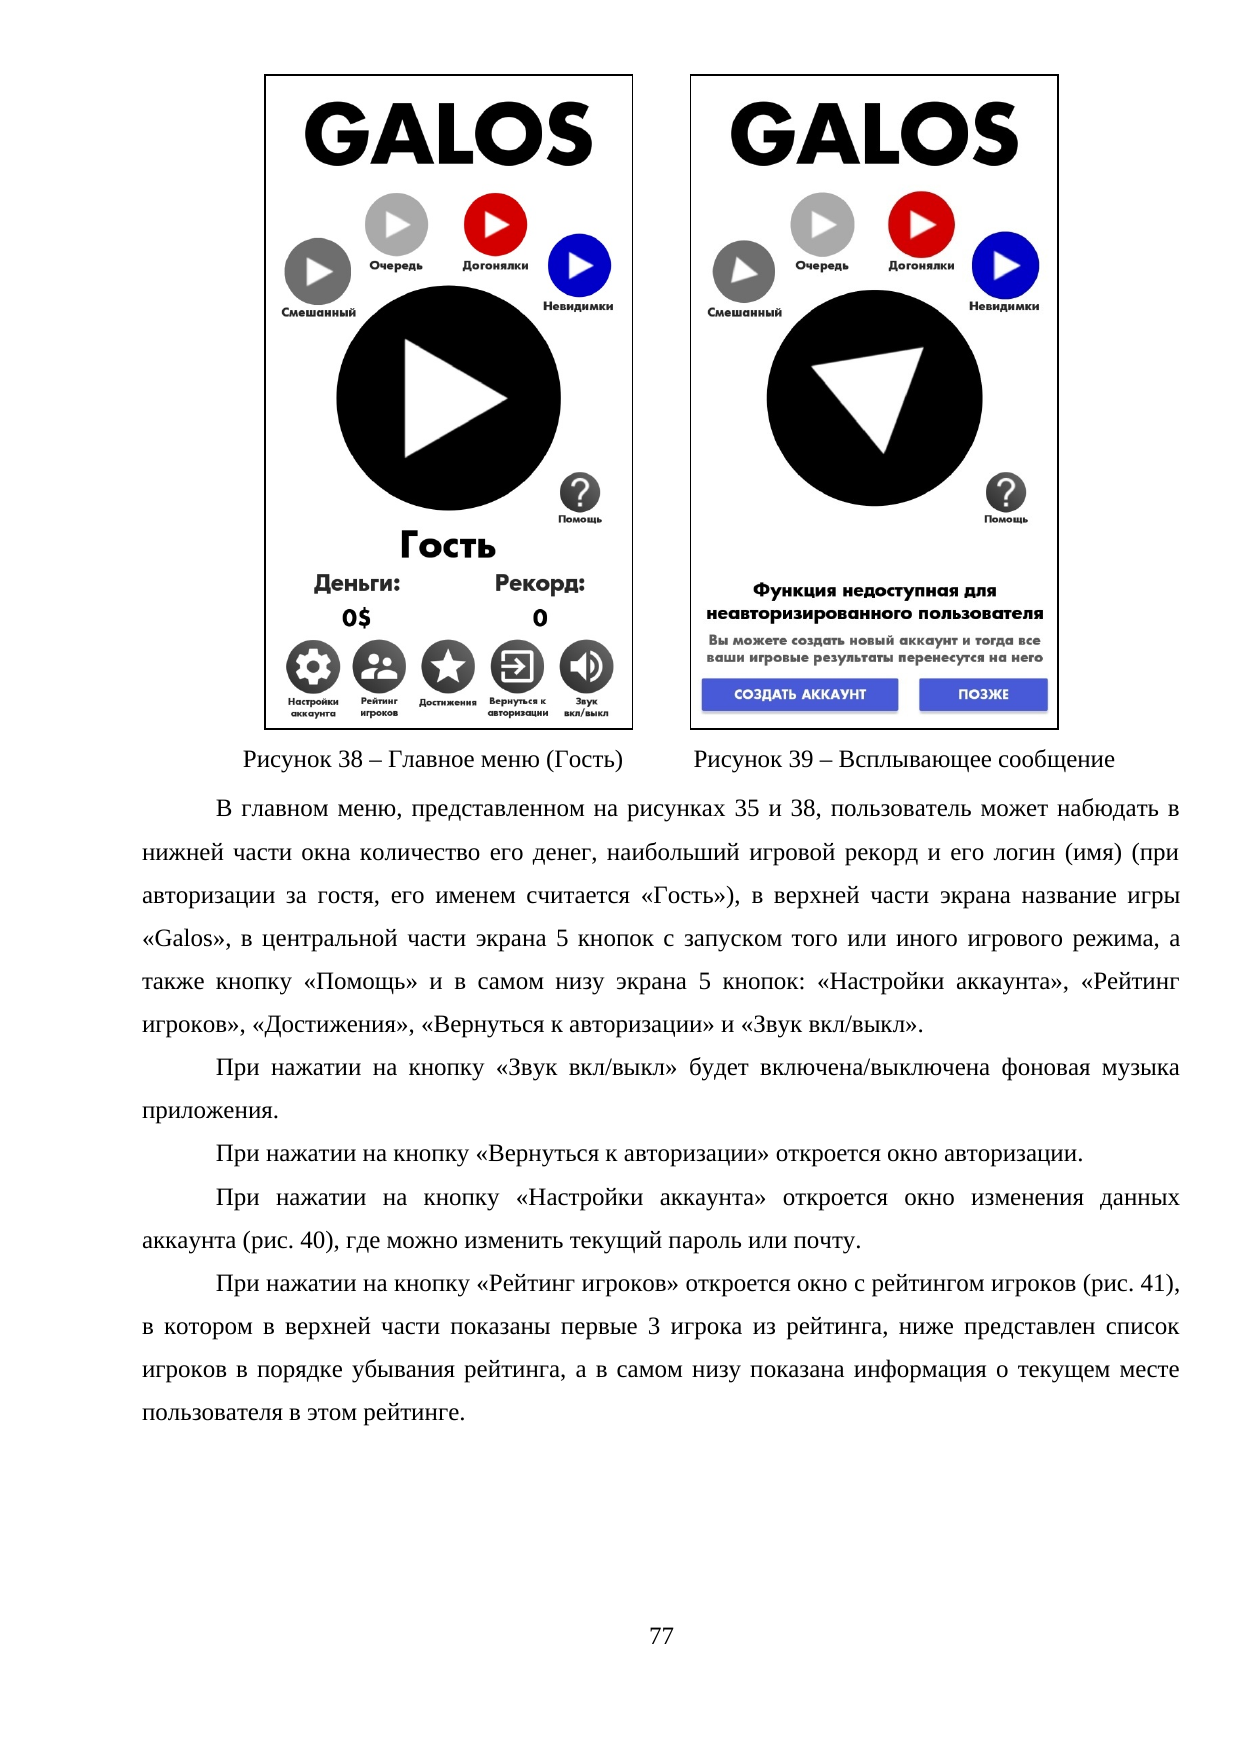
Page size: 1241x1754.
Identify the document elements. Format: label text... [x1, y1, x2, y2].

text При нажатии на кнопку «Настройки аккаунта» откроется окно изменения данных аккаунта (рис. 40), где можно изменить текущий пароль или почту. [142, 1182, 1181, 1253]
picture [266, 76, 632, 728]
text При нажатии на кнопку «Вернуться к авторизации» откроется окно авторизации. [142, 1138, 1181, 1167]
text В главном меню, представленном на рисунках 35 и 38, пользователь может набюдать в нижней части окна количество его денег, наибольший игровой рекорд и его логин (имя) (при авторизации за гостя, его именем считается «Гость»), в верхней части экрана название игры «Galos», в центральной части экрана 5 кнопок с запуском того или иного игрового режима, а также кнопку «Помощь» и в самом низу экрана 5 кнопок: «Настройки аккаунта», «Рейтинг игроков», «Достижения», «Вернуться к авторизации» и «Звук вкл/выкл». [142, 793, 1181, 1038]
text При нажатии на кнопку «Рейтинг игроков» откроется окно с рейтингом игроков (рис. 41), в котором в верхней части показаны первые 3 игрока из рейтинга, ниже представлен список игроков в порядке убывания рейтинга, а в самом низу показана информация о текущем месте пользователя в этом рейтинге. [142, 1268, 1181, 1426]
text Рисунок 38 – Главное меню (Гость) Рисунок 39 – Всплывающее сообщение [189, 744, 1181, 773]
text При нажатии на кнопку «Звук вкл/выкл» будет включена/выключена фоновая музыка приложения. [142, 1052, 1181, 1124]
picture [691, 76, 1057, 728]
